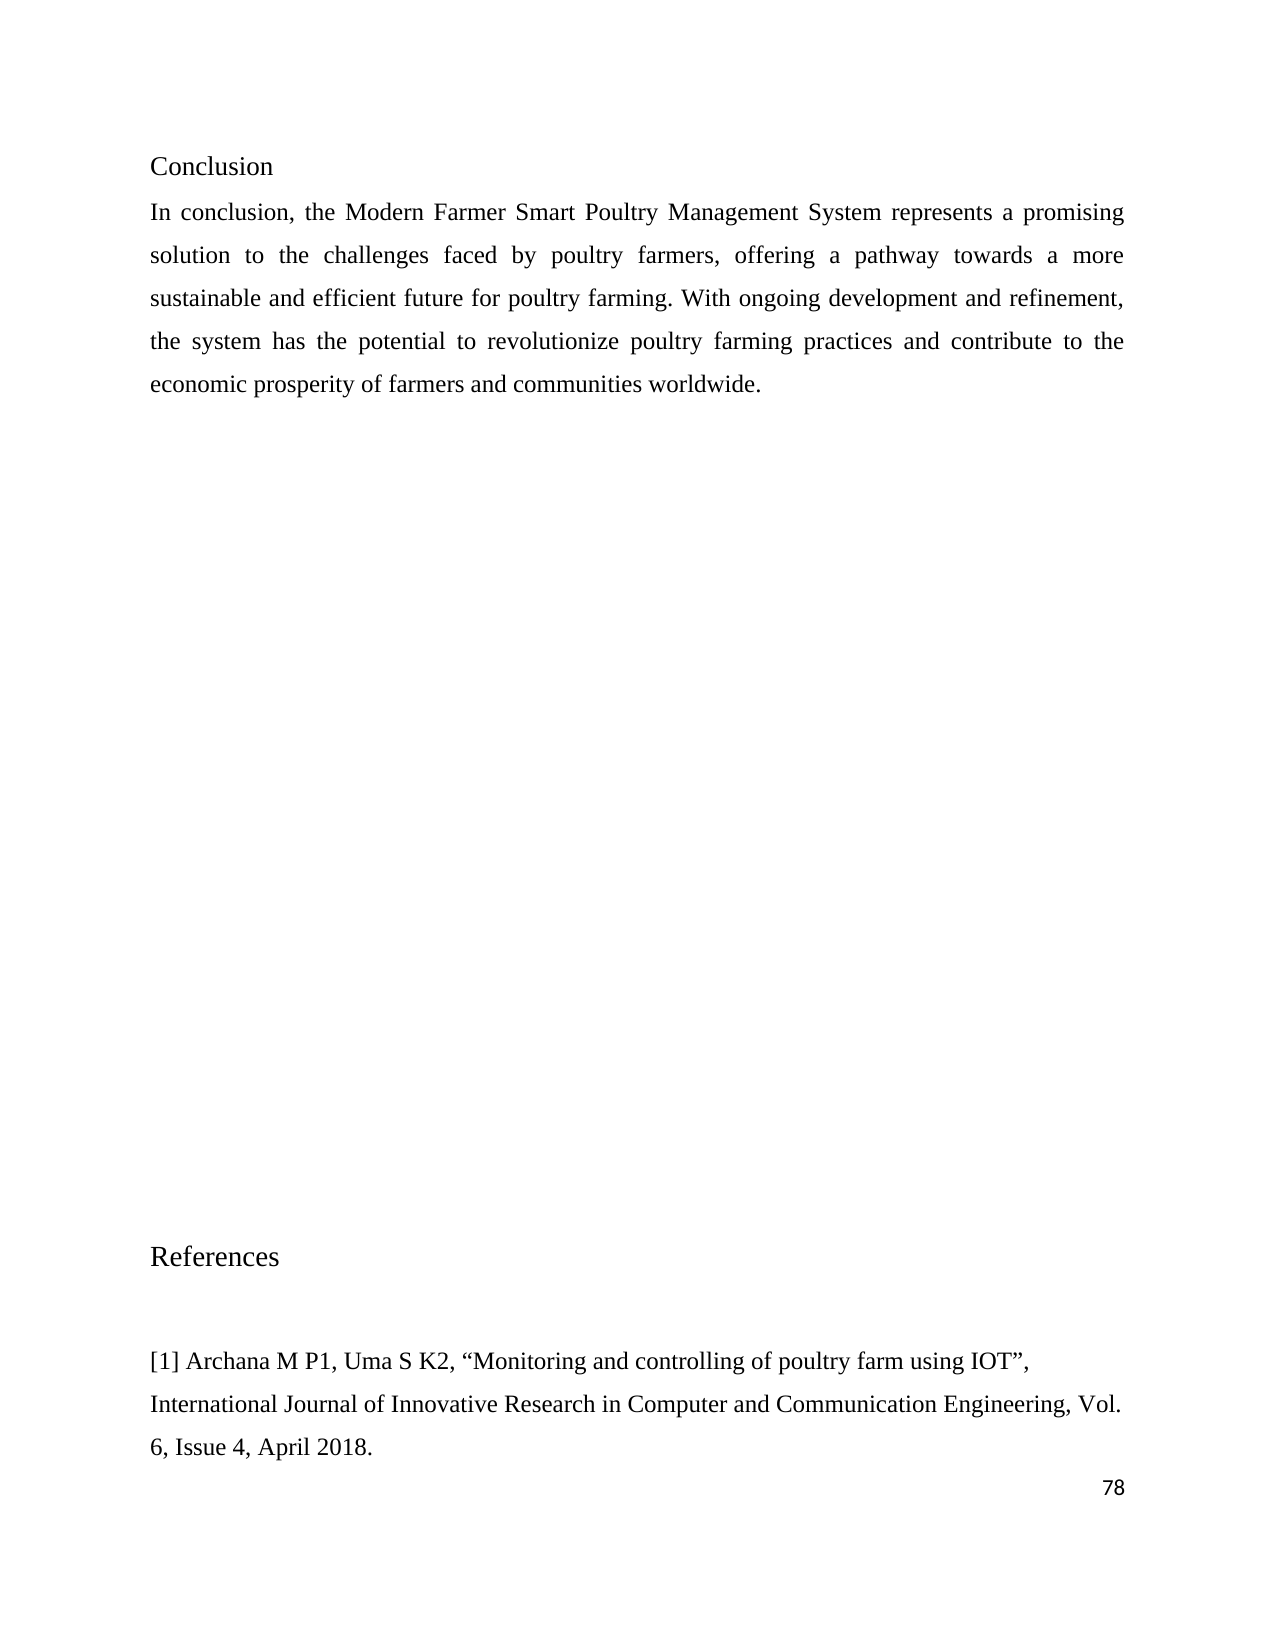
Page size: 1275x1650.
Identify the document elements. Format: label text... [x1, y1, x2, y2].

text [1] Archana M P1, Uma S K2, “Monitoring and controlling of poultry farm using IOT”, International Journal of Innovative Research in Computer and Communication Engineering, Vol. 6, Issue 4, April 2018. [150, 1346, 1125, 1461]
subtitle References [150, 1239, 1125, 1273]
text In conclusion, the Modern Farmer Smart Poultry Management System represents a promising solution to the challenges faced by poultry farmers, offering a pathway towards a more sustainable and efficient future for poultry farming. With ongoing development and refinement, the system has the potential to revolutionize poultry farming practices and contribute to the economic prosperity of farmers and communities worldwide. [150, 197, 1125, 398]
subtitle Conclusion [150, 150, 1125, 181]
